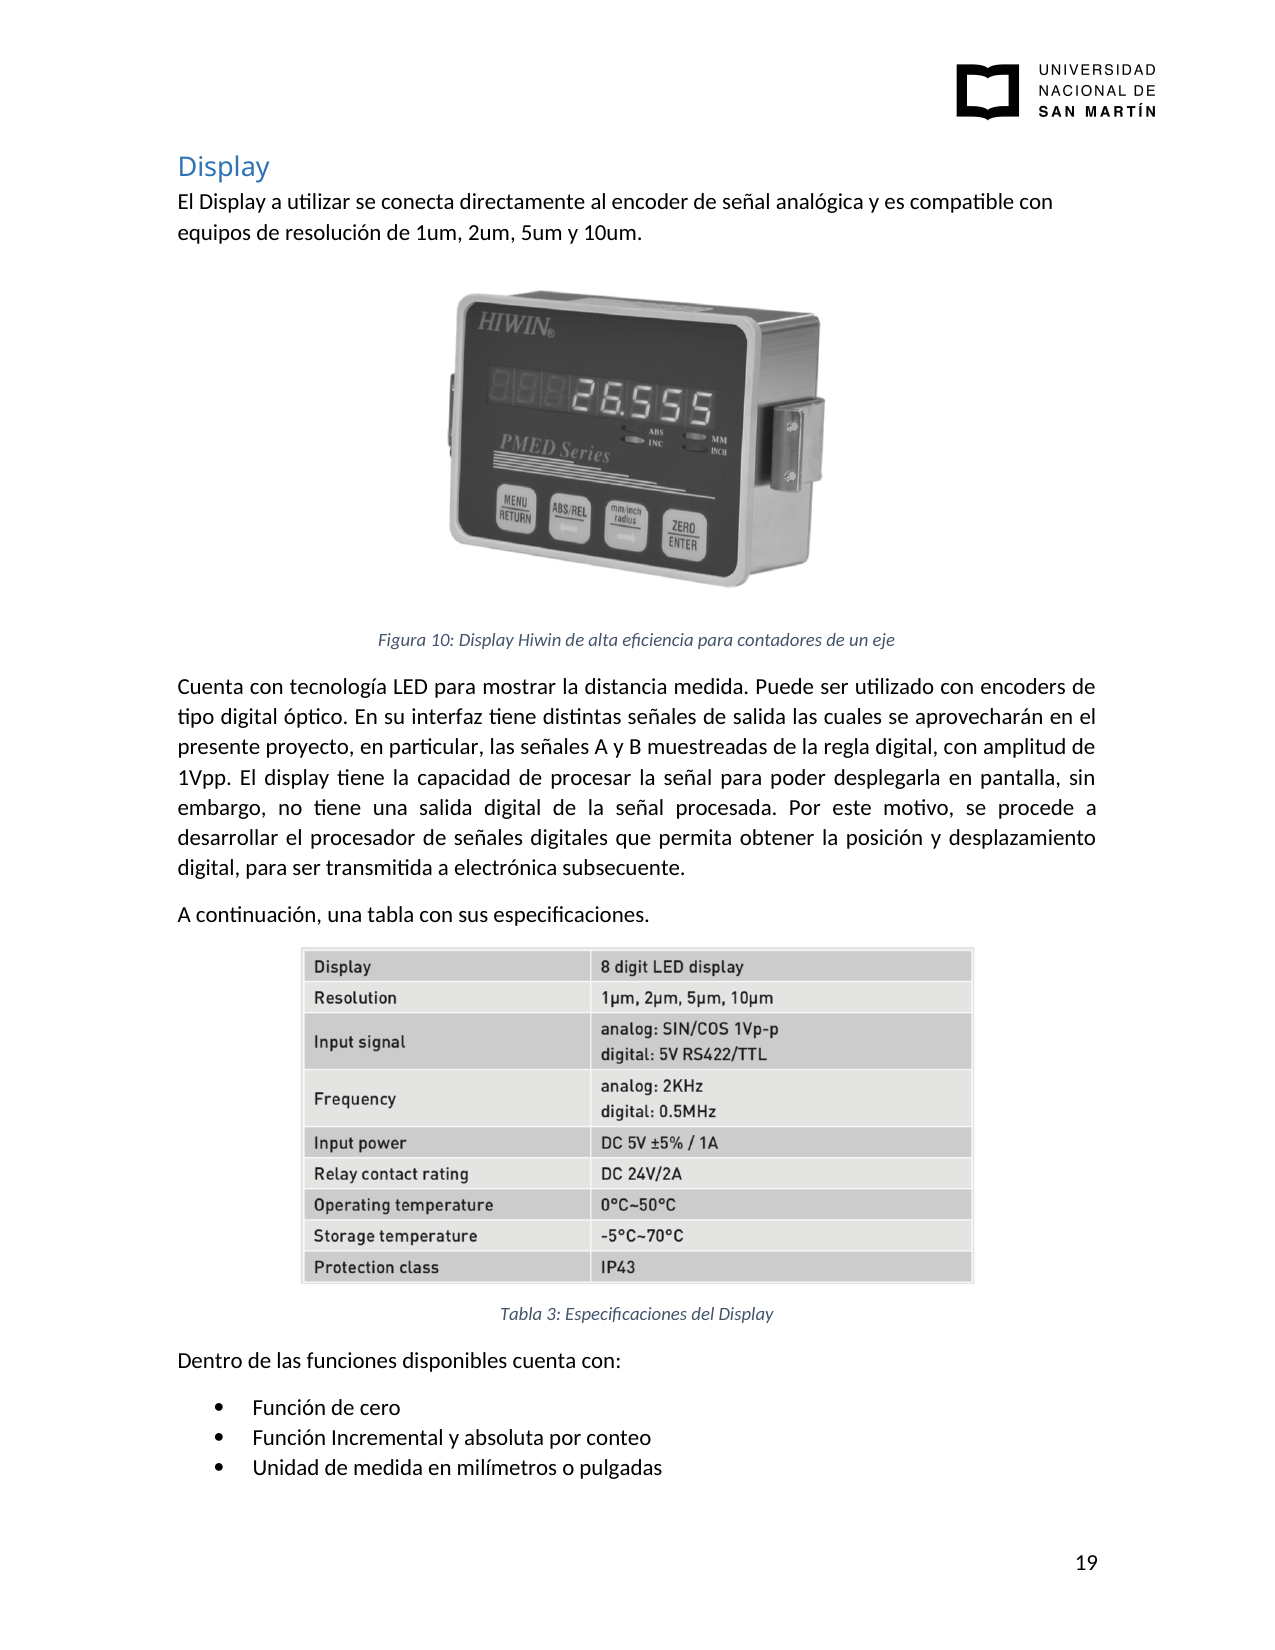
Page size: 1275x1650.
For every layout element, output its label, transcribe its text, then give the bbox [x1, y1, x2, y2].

text Tabla 3: Especificaciones del Display [177, 1302, 1098, 1325]
text Figura 10: Display Hiwin de alta eficiencia para contadores de un eje [177, 628, 1098, 651]
picture [425, 264, 850, 610]
list Unidad de medida en milímetros o pulgadas [215, 1453, 1098, 1481]
picture [945, 55, 1165, 128]
list Función de cero [215, 1393, 1098, 1421]
text El Display a utilizar se conecta directamente al encoder de señal analógica y es compatible con equipos de resolución de 1um, 2um, 5um y 10um. [177, 187, 1098, 246]
subtitle Display [177, 148, 1098, 184]
text Cuenta con tecnología LED para mostrar la distancia medida. Puede ser utilizado con encoders de tipo digital óptico. En su interfaz tiene distintas señales de salida las cuales se aprovecharán en el presente proyecto, en particular, las señales A y B muestreadas de la regla digital, con amplitud de 1Vpp. El display tiene la capacidad de procesar la señal para poder desplegarla en pantalla, sin embargo, no tiene una salida digital de la señal procesada. Por este motivo, se procede a desarrollar el procesador de señales digitales que permita obtener la posición y desplazamiento digital, para ser transmitida a electrónica subsecuente. [177, 672, 1098, 881]
text A continuación, una tabla con sus especificaciones. [177, 900, 1098, 928]
list Función Incremental y absoluta por conteo [215, 1423, 1098, 1451]
text Dentro de las funciones disponibles cuenta con: [177, 1346, 1098, 1374]
picture [300, 947, 975, 1284]
